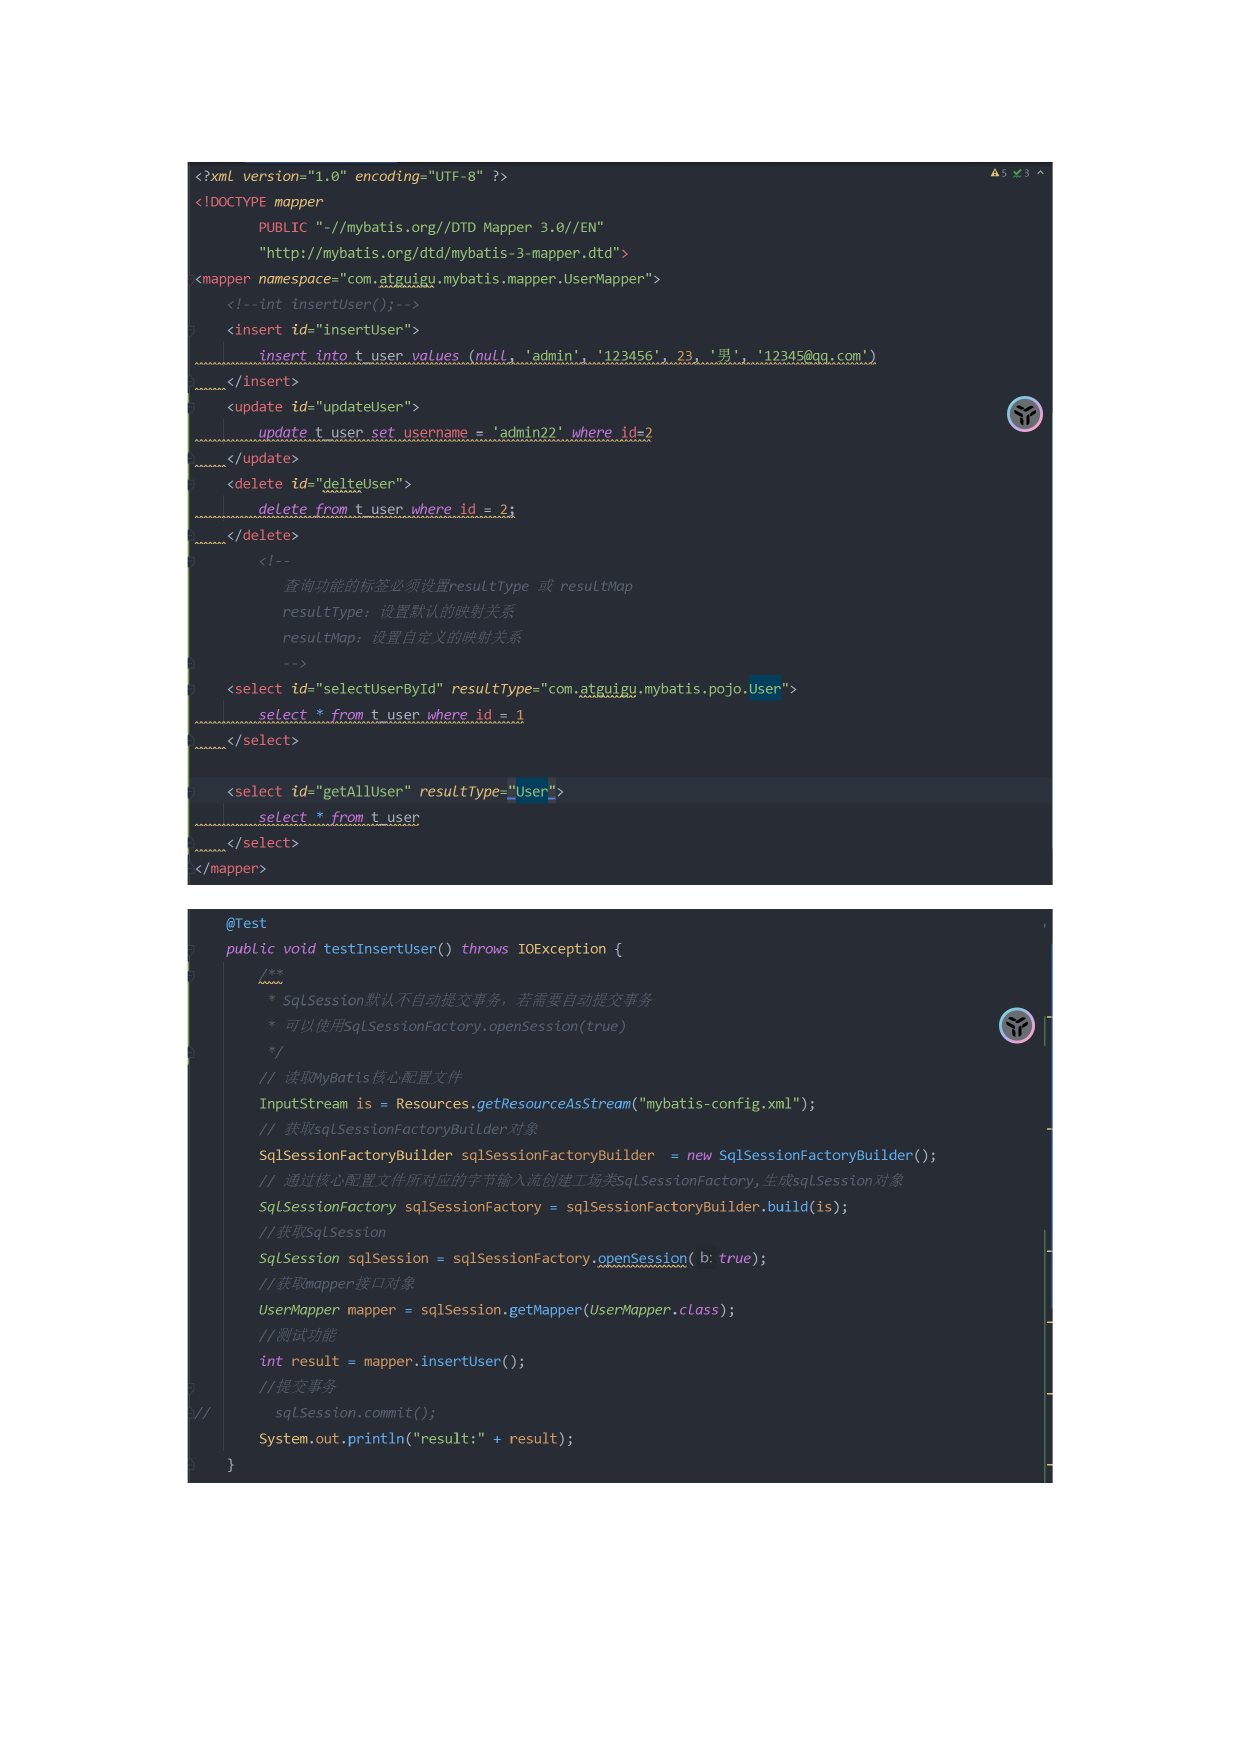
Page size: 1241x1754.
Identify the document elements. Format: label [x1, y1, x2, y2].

picture [187, 909, 1053, 1483]
picture [187, 162, 1053, 885]
